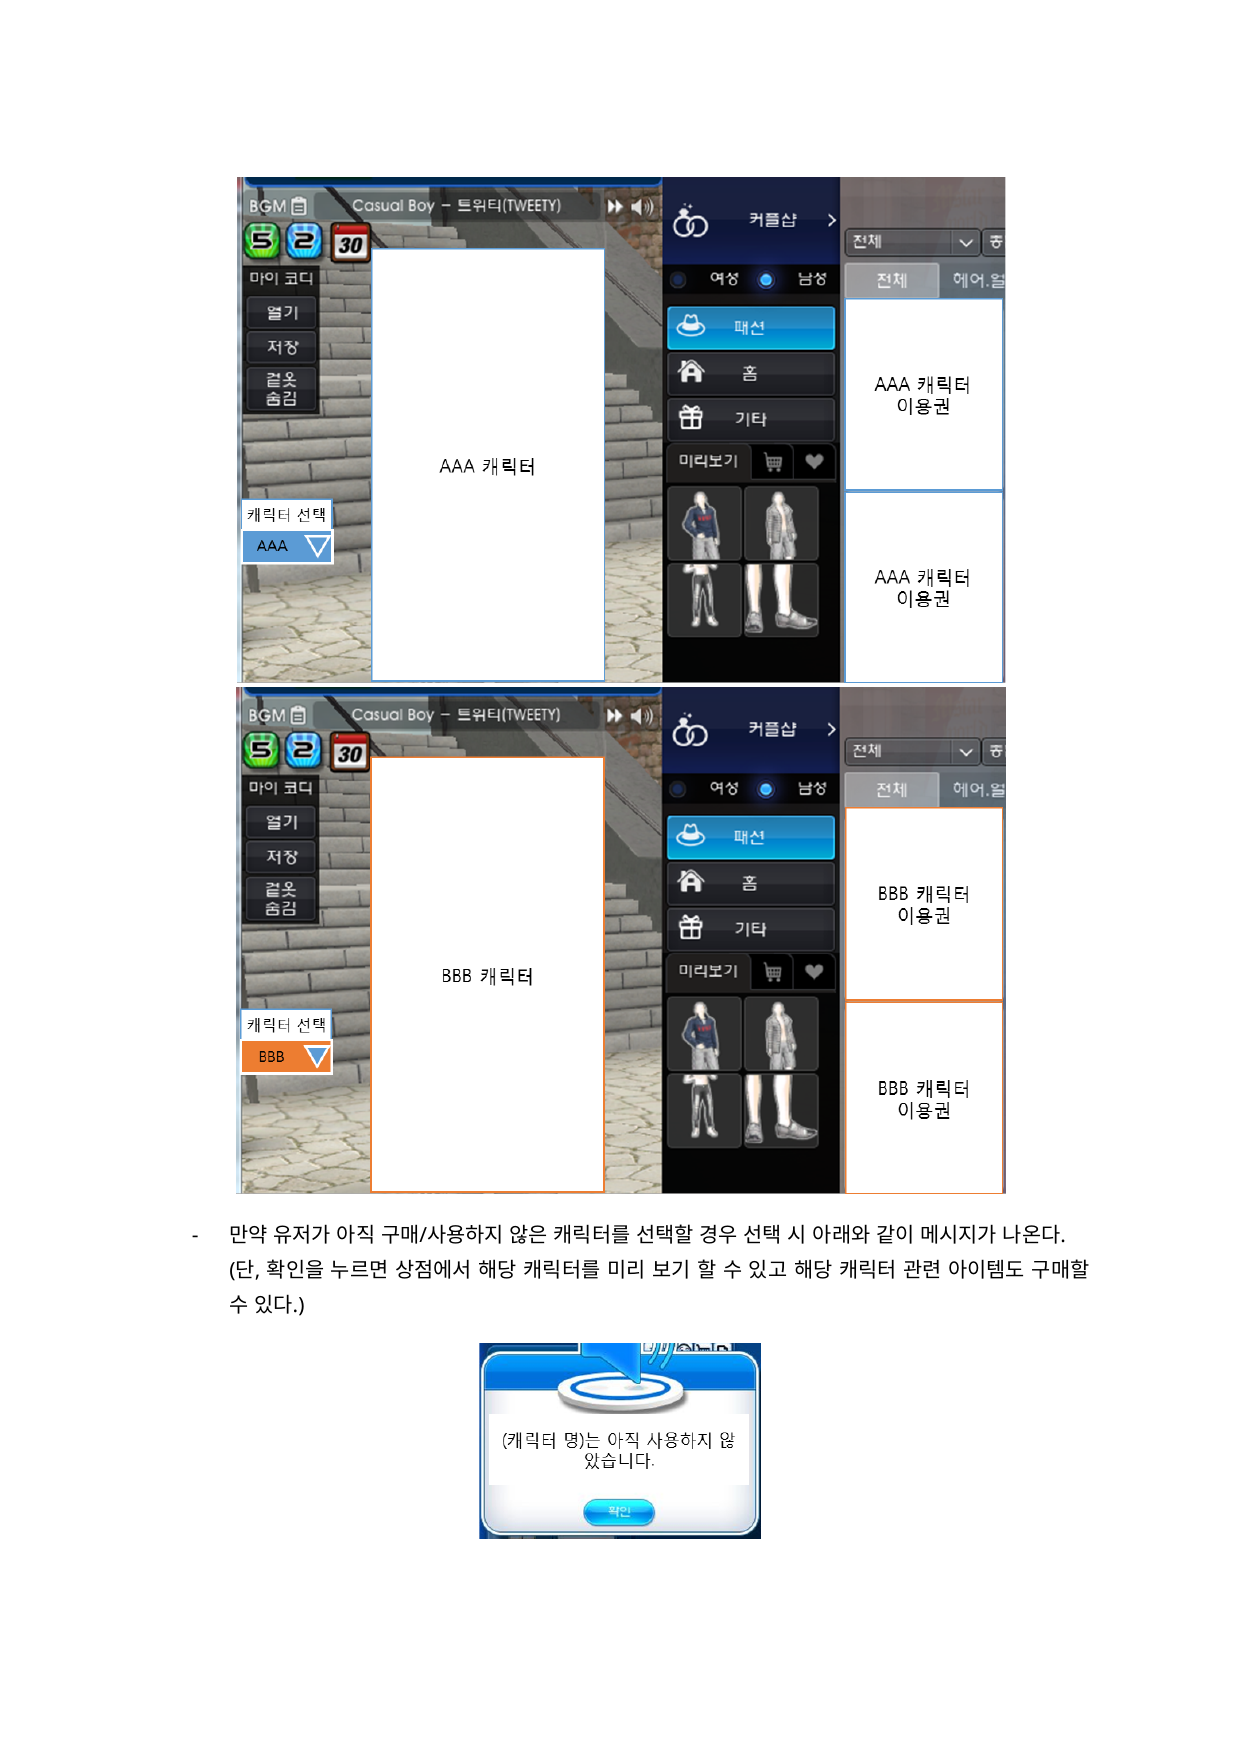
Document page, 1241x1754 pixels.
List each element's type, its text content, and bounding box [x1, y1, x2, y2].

picture [234, 177, 1006, 683]
picture [479, 1343, 761, 1539]
picture [234, 687, 1006, 1194]
list 만약 유저가 아직 구매/사용하지 않은 캐릭터를 선택할 경우 선택 시 아래와 같이 메시지가 나온다. (단, 확인을 누르면 상점에서 해당 캐릭터를 미리 보기 할 수 있고 해당 캐릭터 관련 아이템도 구매할 수 있다.) [192, 1218, 1090, 1318]
